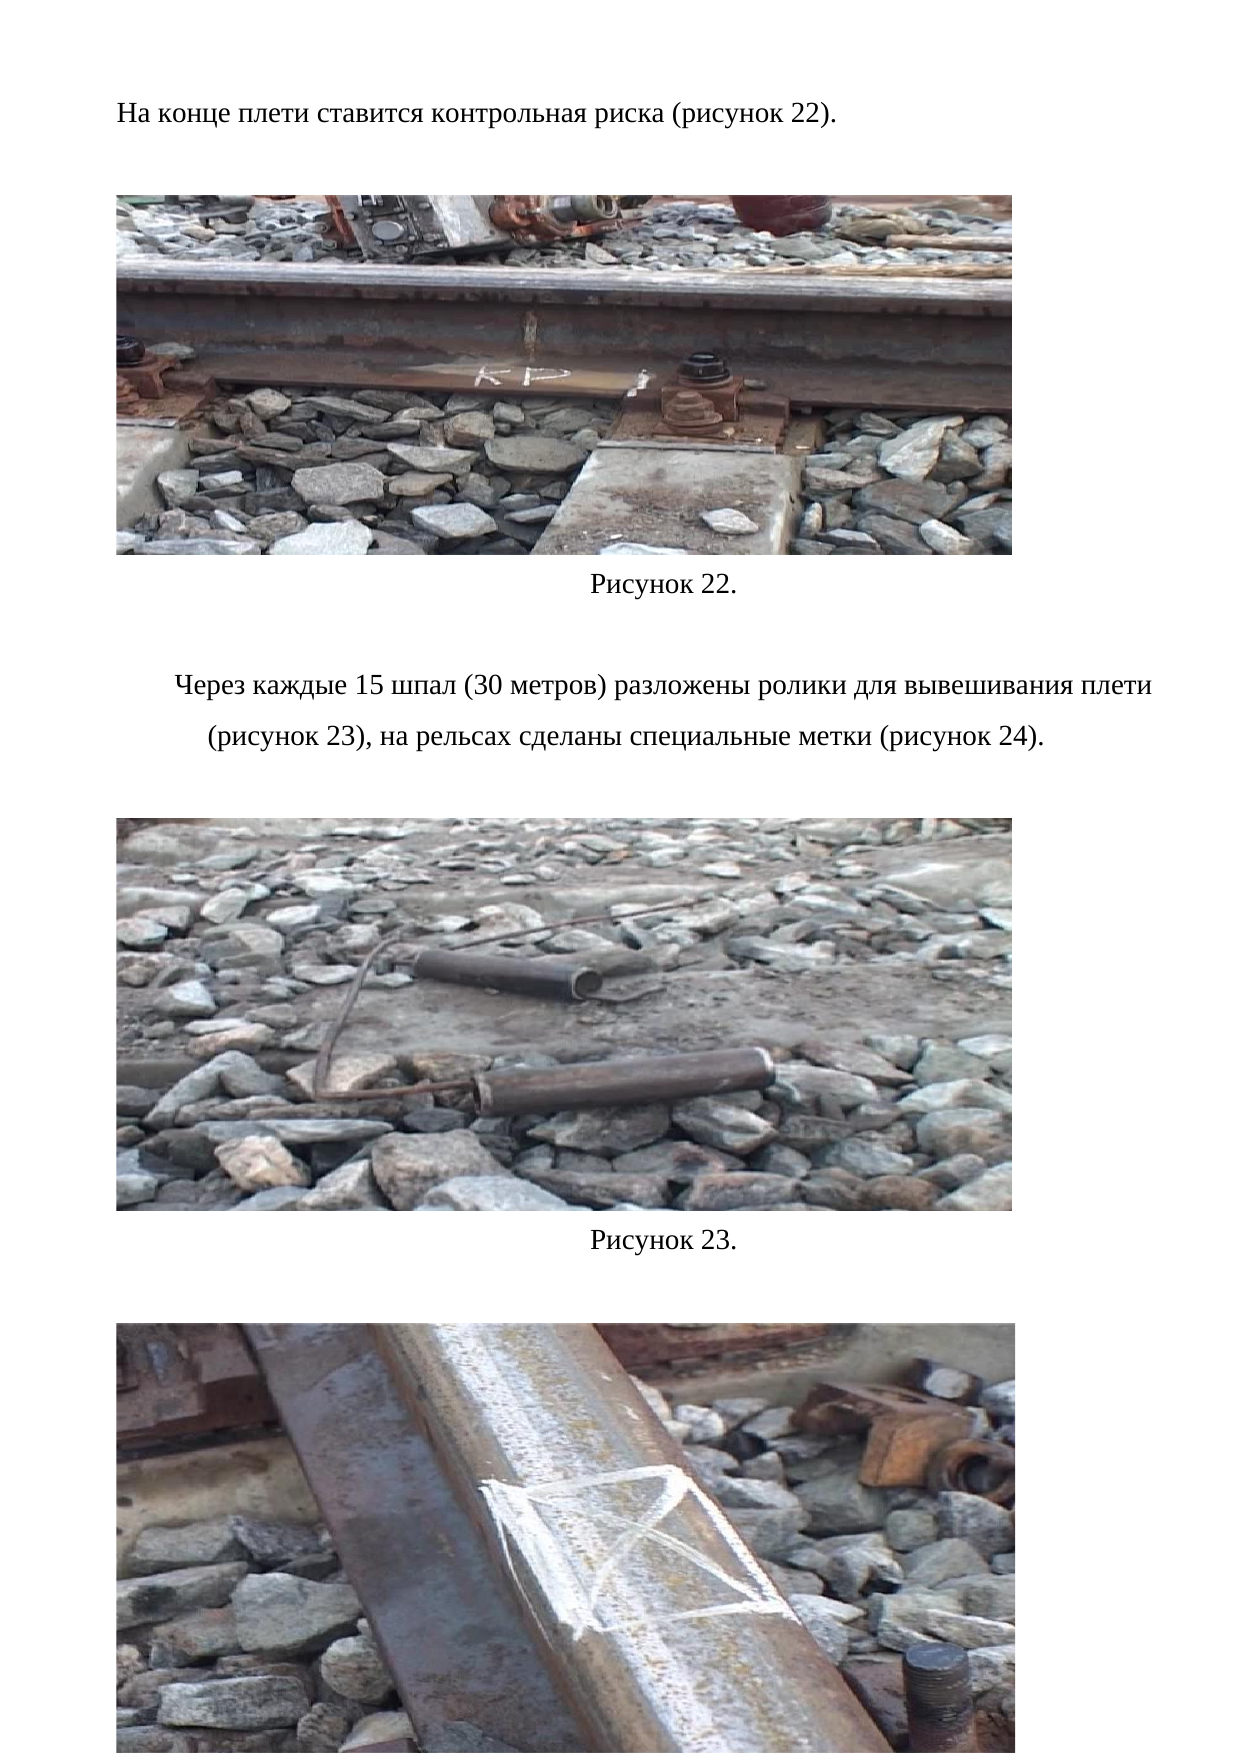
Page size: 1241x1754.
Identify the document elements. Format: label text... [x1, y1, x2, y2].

picture [116, 1323, 1016, 1753]
text Через каждые 15 шпал (30 метров) разложены ролики для вывешивания плети (рисунок 23), на рельсах сделаны специальные метки (рисунок 24). [41, 667, 1211, 751]
text На конце плети ставится контрольная риска (рисунок 22). [41, 95, 1211, 128]
text Рисунок 22. [41, 567, 1211, 600]
picture [116, 195, 1012, 555]
picture [116, 818, 1012, 1211]
text Рисунок 23. [41, 1222, 1211, 1256]
